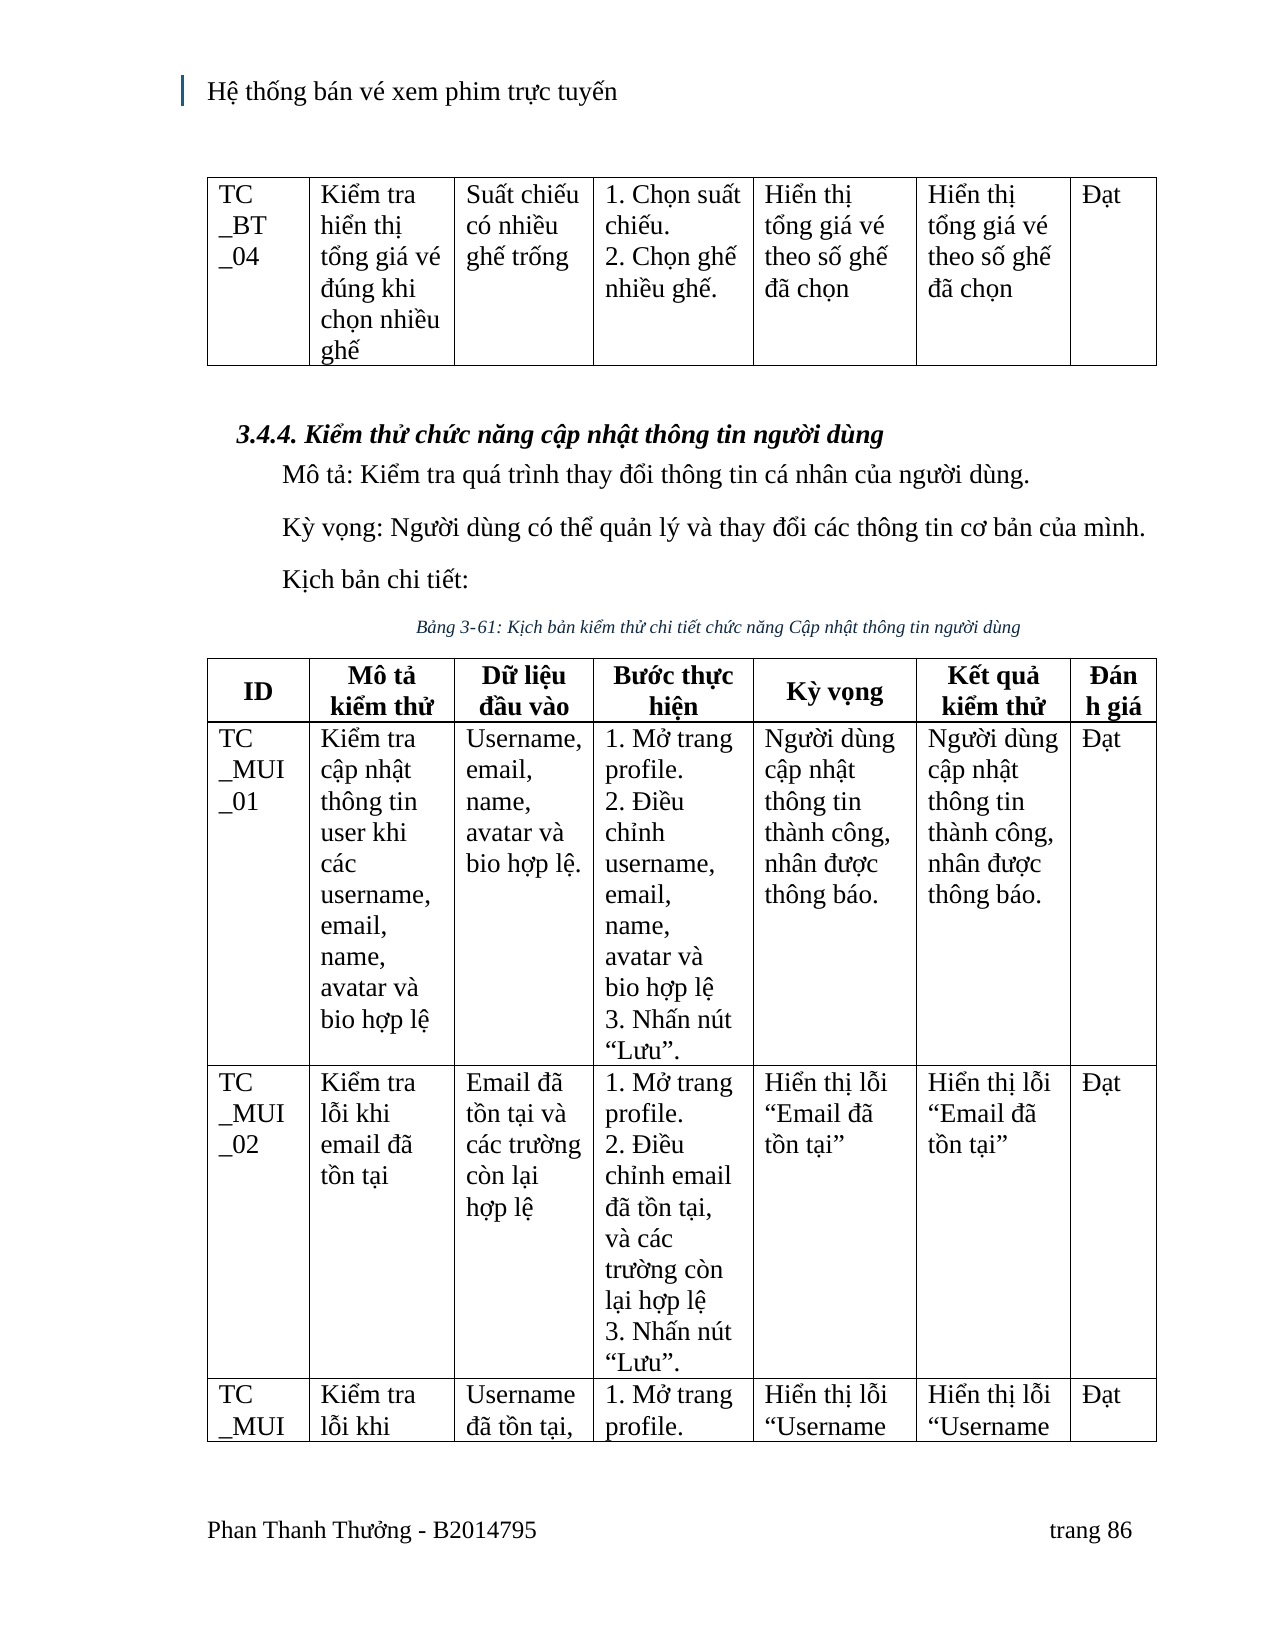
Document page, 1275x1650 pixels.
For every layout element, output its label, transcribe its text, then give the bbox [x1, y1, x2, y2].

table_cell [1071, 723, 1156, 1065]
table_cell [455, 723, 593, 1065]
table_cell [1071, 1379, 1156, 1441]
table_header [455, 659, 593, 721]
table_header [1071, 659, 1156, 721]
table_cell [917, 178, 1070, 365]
subtitle Kiểm thử chức năng cập nhật thông tin người dùng [236, 418, 1157, 450]
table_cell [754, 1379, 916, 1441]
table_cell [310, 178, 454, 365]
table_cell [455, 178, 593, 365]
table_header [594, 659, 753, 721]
text Mô tả: Kiểm tra quá trình thay đổi thông tin cá nhân của người dùng. [207, 458, 1157, 489]
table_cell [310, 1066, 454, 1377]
text Kỳ vọng: Người dùng có thể quản lý và thay đổi các thông tin cơ bản của mình. [207, 511, 1157, 542]
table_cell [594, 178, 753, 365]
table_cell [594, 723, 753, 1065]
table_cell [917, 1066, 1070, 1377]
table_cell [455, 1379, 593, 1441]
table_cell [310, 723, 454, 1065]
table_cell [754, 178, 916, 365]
text Kịch bản chi tiết: [207, 563, 1157, 594]
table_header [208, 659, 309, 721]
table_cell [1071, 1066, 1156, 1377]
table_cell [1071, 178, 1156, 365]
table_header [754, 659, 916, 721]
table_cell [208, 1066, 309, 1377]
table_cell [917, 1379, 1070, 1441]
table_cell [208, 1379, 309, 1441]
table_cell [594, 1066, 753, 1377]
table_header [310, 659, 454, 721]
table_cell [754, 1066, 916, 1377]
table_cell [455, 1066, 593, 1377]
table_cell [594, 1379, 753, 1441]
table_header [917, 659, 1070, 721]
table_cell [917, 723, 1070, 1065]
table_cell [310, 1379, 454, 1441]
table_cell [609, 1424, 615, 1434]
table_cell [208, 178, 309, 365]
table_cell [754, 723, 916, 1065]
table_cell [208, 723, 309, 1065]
